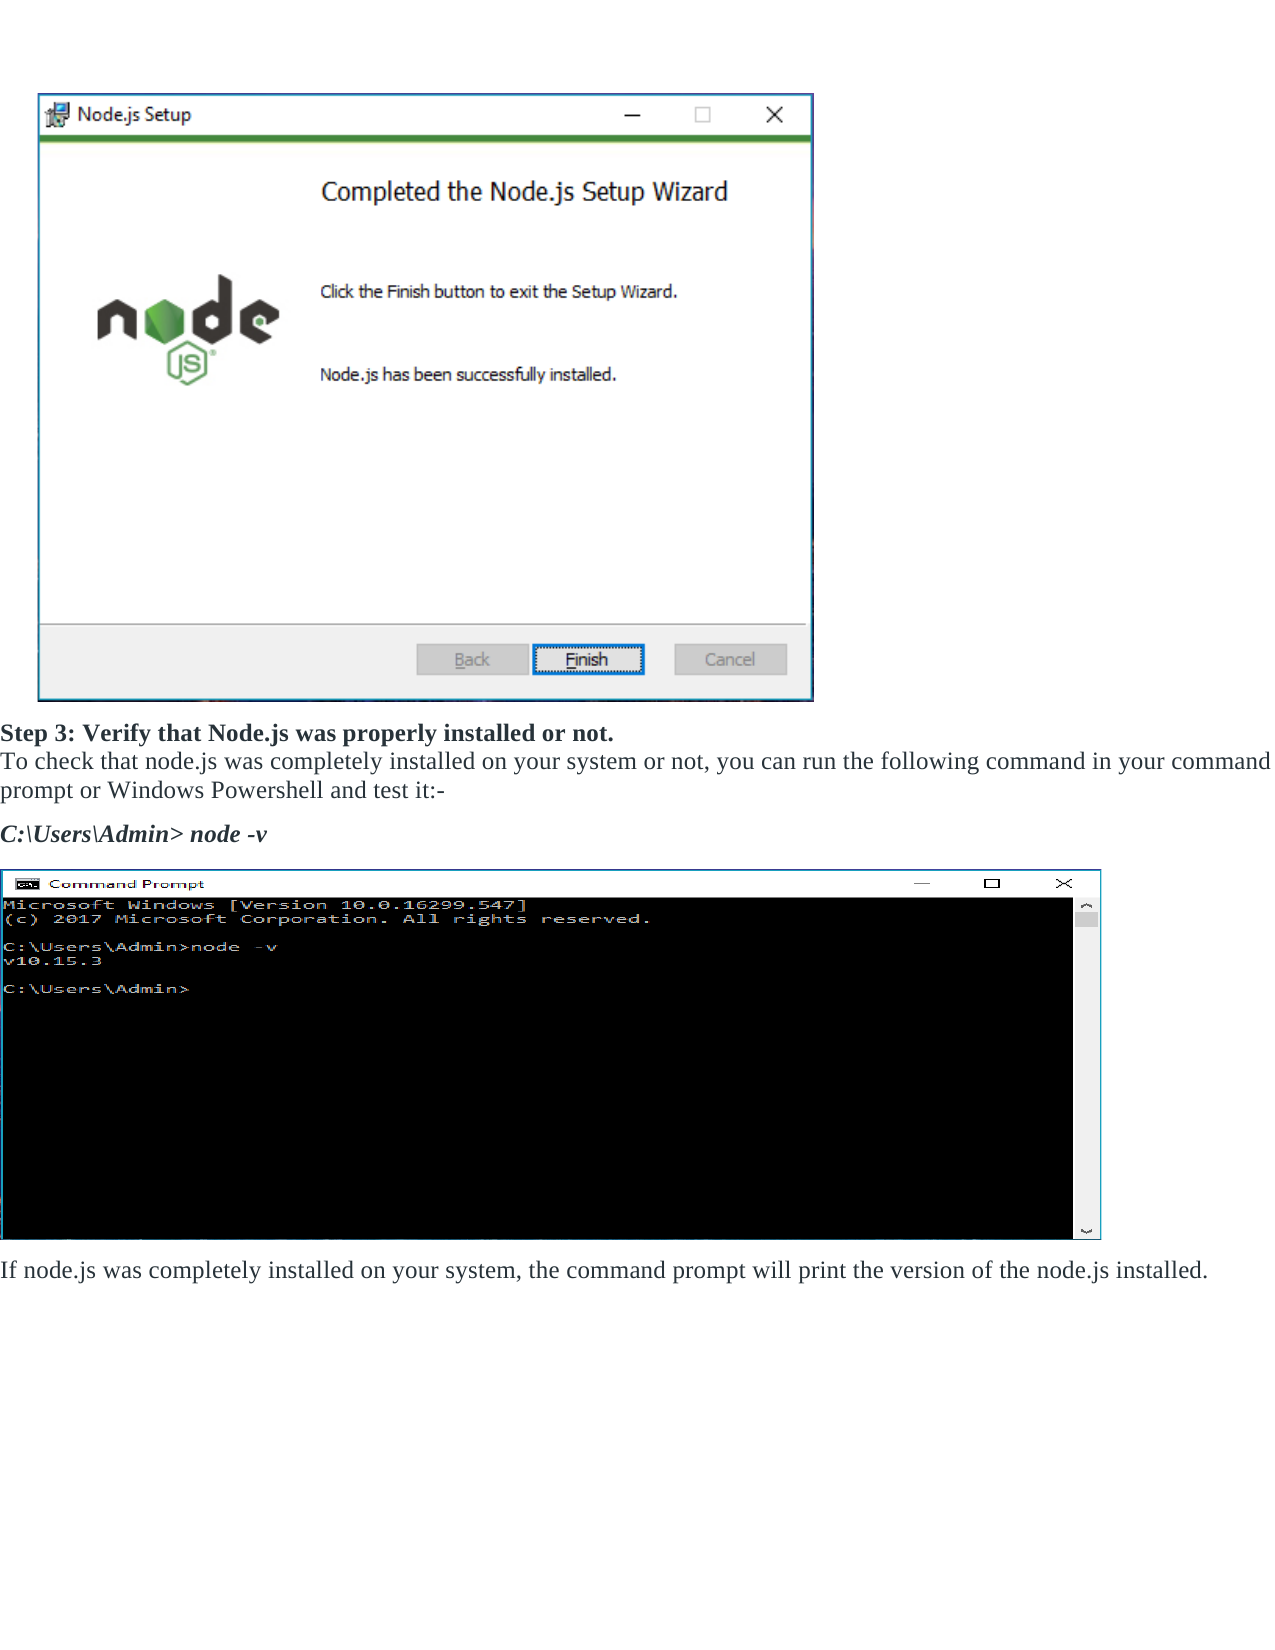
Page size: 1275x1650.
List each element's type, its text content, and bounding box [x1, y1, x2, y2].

text Step 3: Verify that Node.js was properly installed or not. [0, 718, 1275, 746]
picture [37, 93, 814, 702]
picture [0, 869, 1102, 1240]
text C:\Users\Admin> node -v [0, 819, 1275, 848]
text If node.js was completely installed on your system, the command prompt will print the version of the node.js installed. [0, 1256, 1275, 1284]
text To check that node.js was completely installed on your system or not, you can run the following command in your command prompt or Windows Powershell and test it:- [0, 746, 1275, 804]
